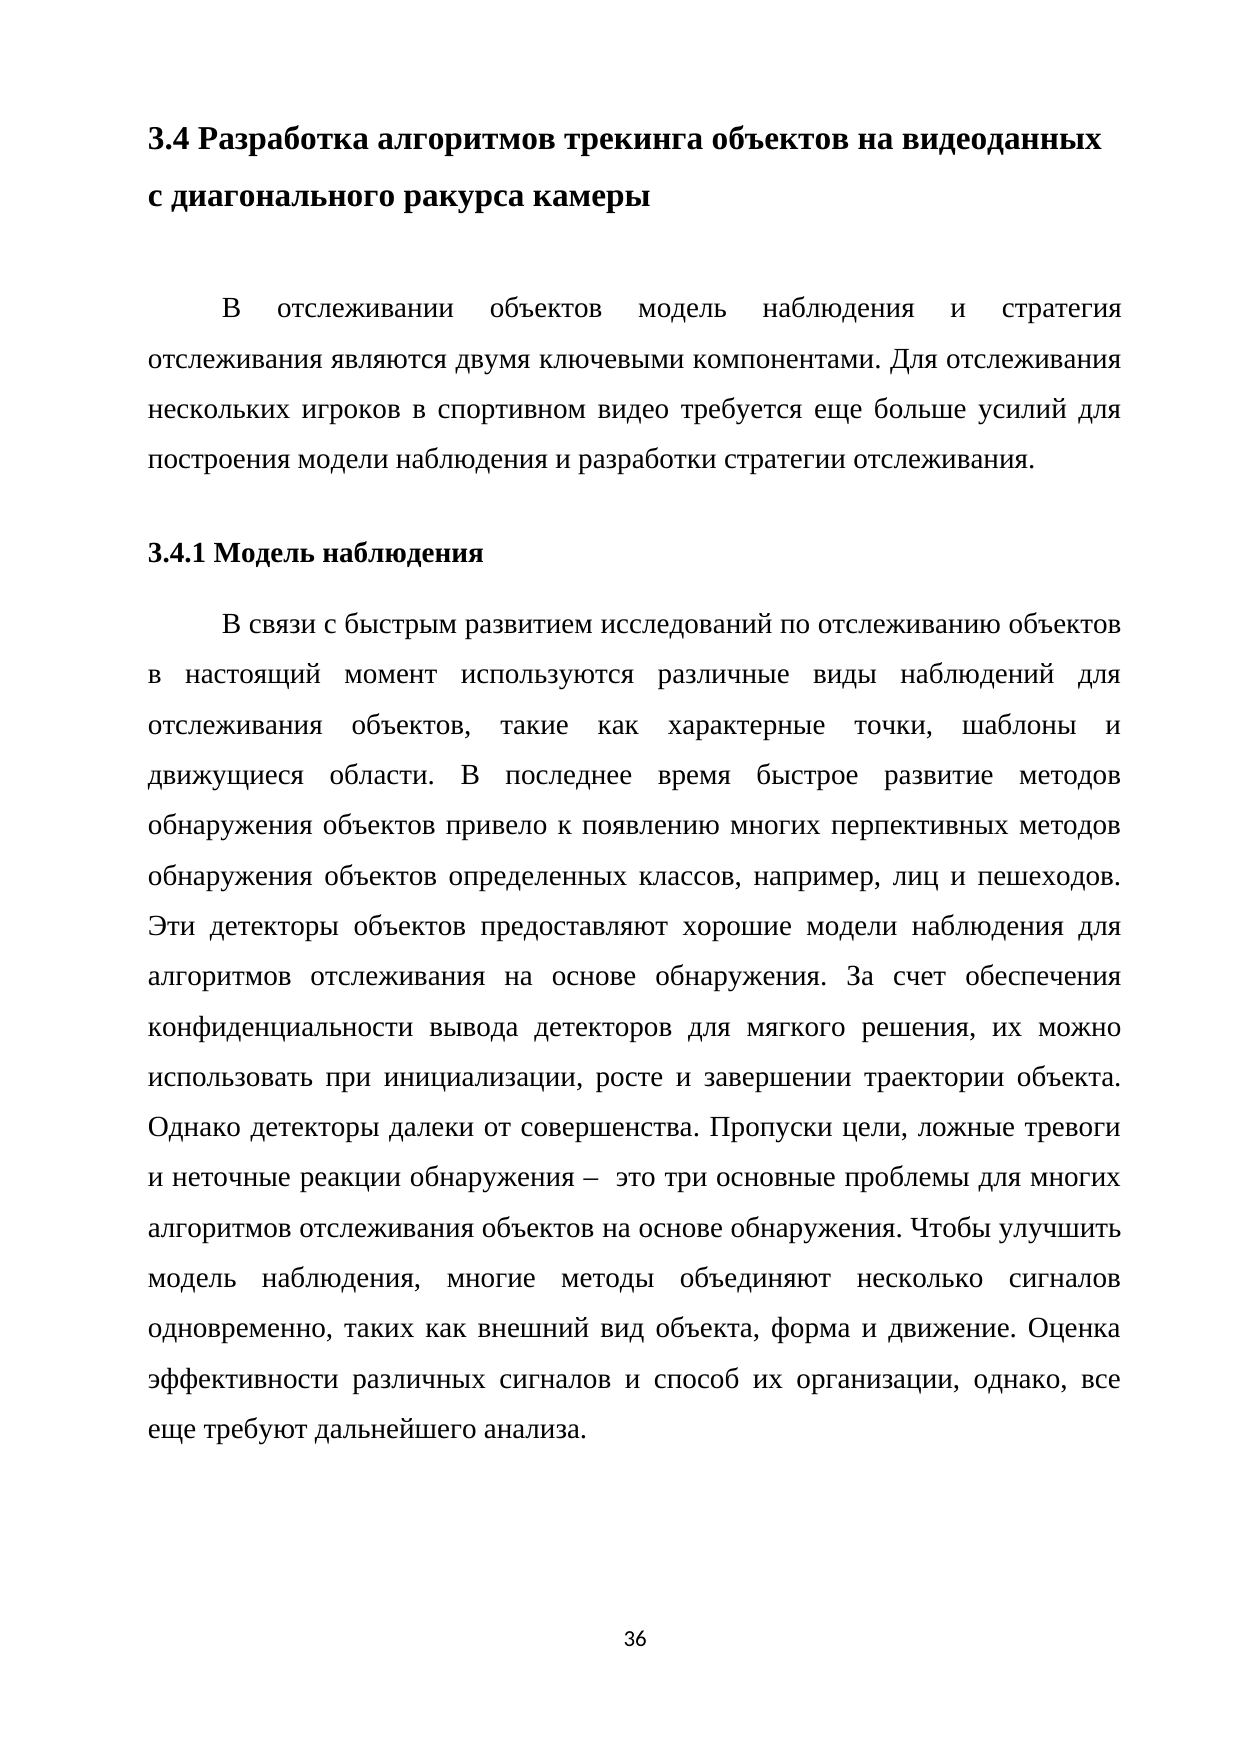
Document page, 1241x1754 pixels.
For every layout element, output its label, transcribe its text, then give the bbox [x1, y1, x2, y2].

text 3.4.1 Модель наблюдения [148, 535, 1122, 568]
text 3.4 Разработка алгоритмов трекинга объектов на видеоданных с диагонального ракурса камеры [148, 118, 1122, 214]
text В отслеживании объектов модель наблюдения и стратегия отслеживания являются двумя ключевыми компонентами. Для отслеживания нескольких игроков в спортивном видео требуется еще больше усилий для построения модели наблюдения и разработки стратегии отслеживания. [148, 291, 1122, 475]
text В связи с быстрым развитием исследований по отслеживанию объектов в настоящий момент используются различные виды наблюдений для отслеживания объектов, такие как характерные точки, шаблоны и движущиеся области. В последнее время быстрое развитие методов обнаружения объектов привело к появлению многих перпективных методов обнаружения объектов определенных классов, например, лиц и пешеходов. Эти детекторы объектов предоставляют хорошие модели наблюдения для алгоритмов отслеживания на основе обнаружения. За счет обеспечения конфиденциальности вывода детекторов для мягкого решения, их можно использовать при инициализации, росте и завершении траектории объекта. Однако детекторы далеки от совершенства. Пропуски цели, ложные тревоги и неточные реакции обнаружения – это три основные проблемы для многих алгоритмов отслеживания объектов на основе обнаружения. Чтобы улучшить модель наблюдения, многие методы объединяют несколько сигналов одновременно, таких как внешний вид объекта, форма и движение. Оценка эффективности различных сигналов и способ их организации, однако, все еще требуют дальнейшего анализа. [148, 606, 1122, 1445]
